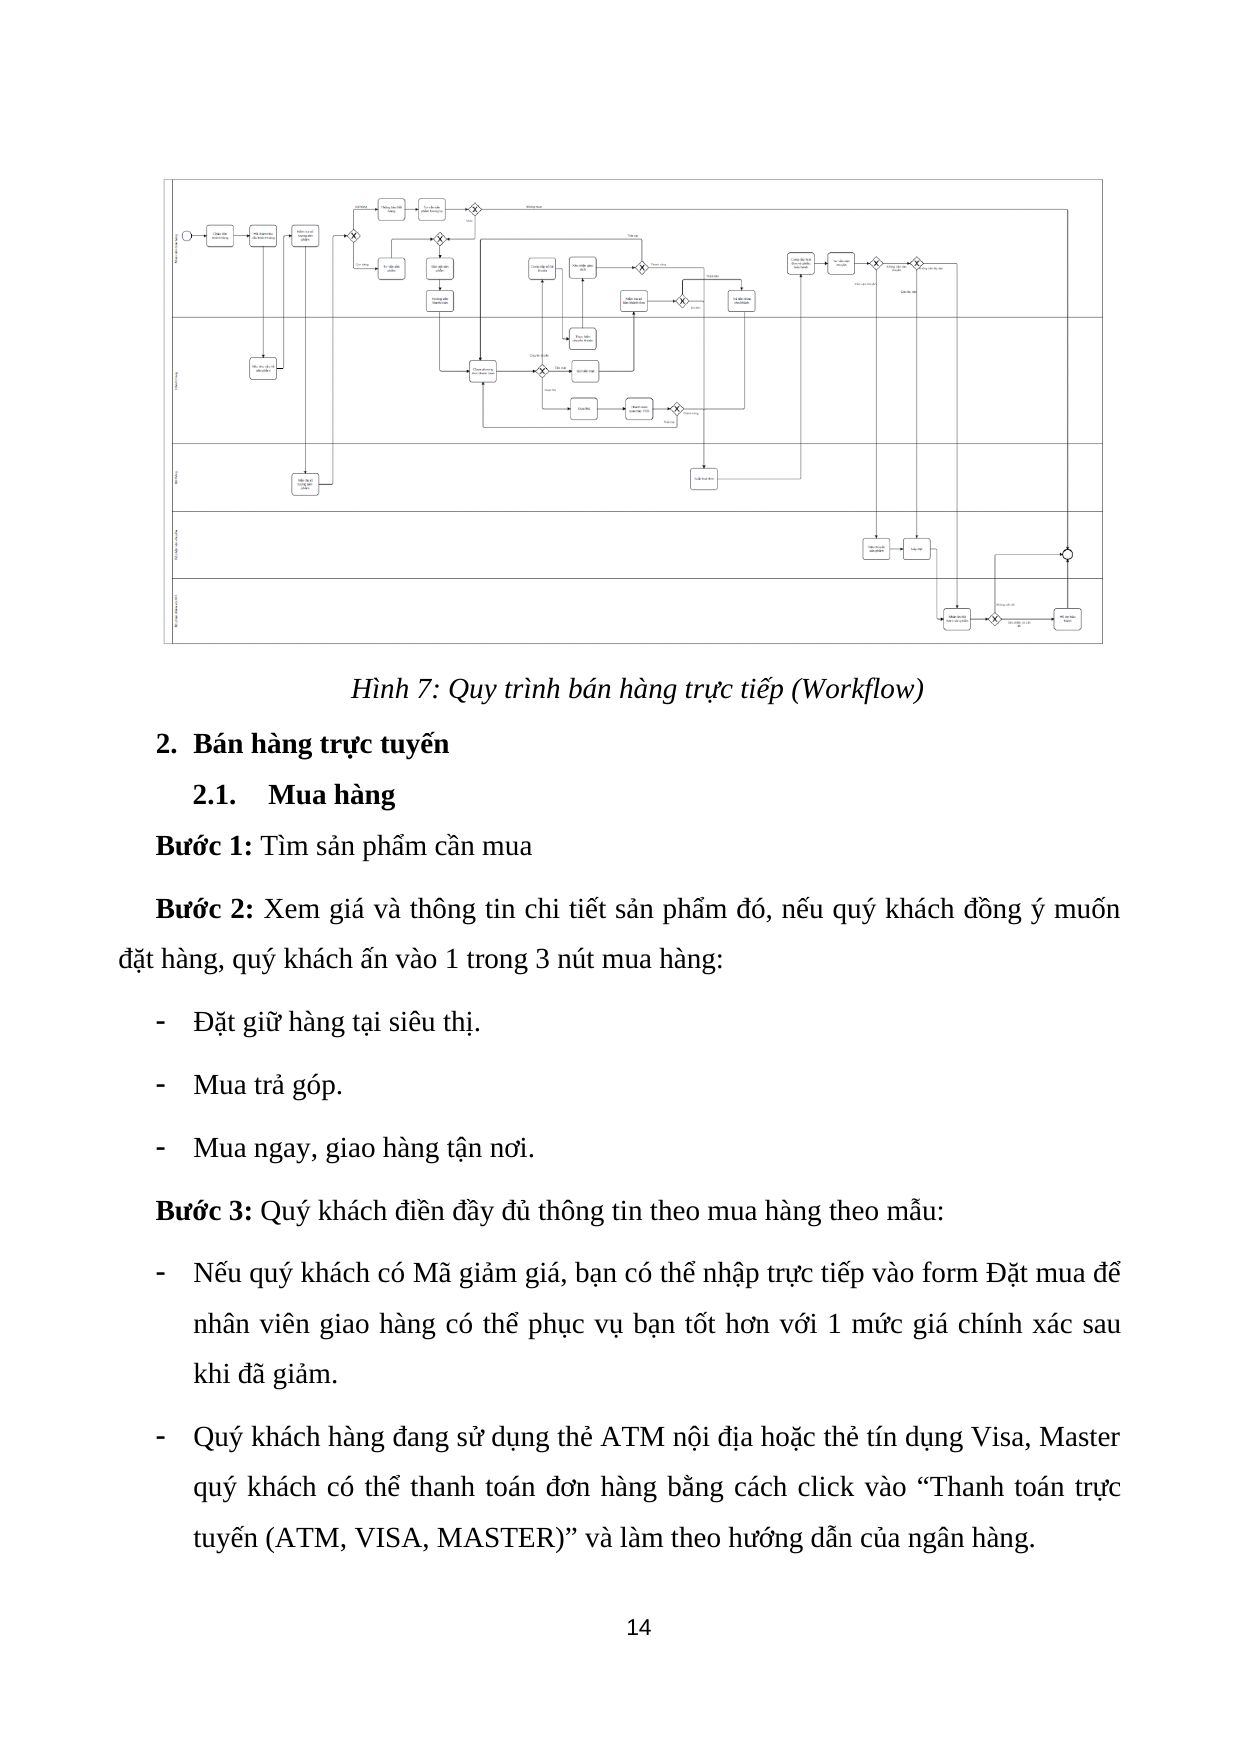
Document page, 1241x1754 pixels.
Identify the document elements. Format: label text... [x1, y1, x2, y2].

subtitle Mua hàng [192, 777, 1122, 811]
list Đặt giữ hàng tại siêu thị. [156, 1004, 1122, 1038]
text Bước 3: Quý khách điền đầy đủ thông tin theo mua hàng theo mẫu: [118, 1193, 1122, 1226]
list Nếu quý khách có Mã giảm giá, bạn có thể nhập trực tiếp vào form Đặt mua để nhân viên giao hàng có thể phục vụ bạn tốt hơn với 1 mức giá chính xác sau khi đã giảm. [156, 1256, 1122, 1390]
text Bước 2: Xem giá và thông tin chi tiết sản phẩm đó, nếu quý khách đồng ý muốn đặt hàng, quý khách ấn vào 1 trong 3 nút mua hàng: [118, 891, 1122, 975]
text Bước 1: Tìm sản phẩm cần mua [118, 828, 1122, 862]
subtitle Bán hàng trực tuyến [156, 726, 1122, 759]
list Quý khách hàng đang sử dụng thẻ ATM nội địa hoặc thẻ tín dụng Visa, Master quý khách có thể thanh toán đơn hàng bằng cách click vào “Thanh toán trực tuyến (ATM, VISA, MASTER)” và làm theo hướng dẫn của ngân hàng. [156, 1419, 1122, 1553]
list Mua trả góp. [156, 1067, 1122, 1101]
text Hình 7: Quy trình bán hàng trực tiếp (Workflow) [118, 672, 1122, 705]
picture [162, 177, 1104, 646]
list Mua ngay, giao hàng tận nơi. [156, 1130, 1122, 1163]
